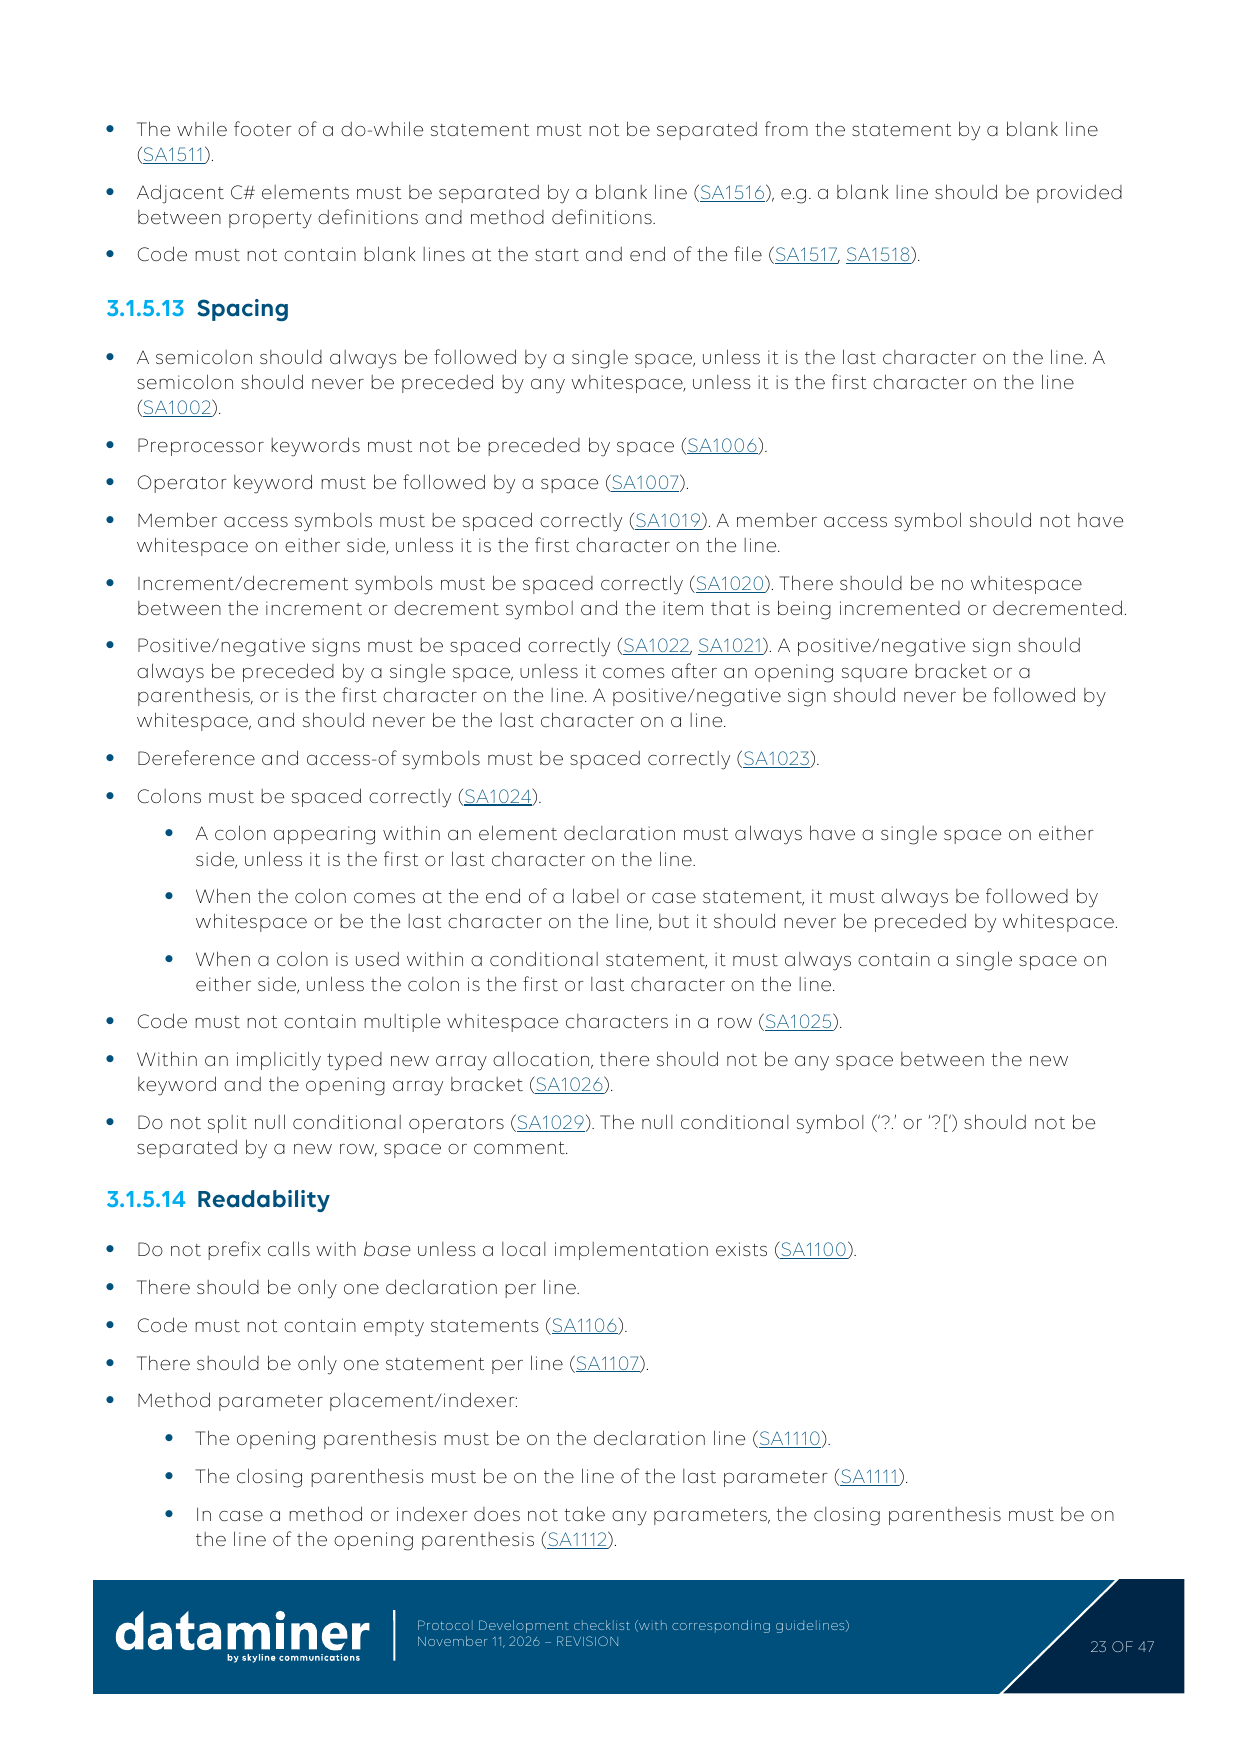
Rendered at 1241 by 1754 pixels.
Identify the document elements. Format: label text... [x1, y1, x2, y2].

subtitle Spacing [106, 294, 1134, 321]
list Code must not contain multiple whitespace characters in a row (SA1025). [106, 1010, 1134, 1033]
list When a colon is used within a conditional statement, it must always contain a single space on either side, unless the colon is the first or last character on the line. [165, 947, 1134, 995]
list Code must not contain blank lines at the start and end of the file (SA1517, SA1518). [106, 243, 1134, 266]
list A colon appearing within an element declaration must always have a single space on either side, unless it is the first or last character on the line. [165, 822, 1134, 870]
list There should be only one declaration per line. [106, 1276, 1134, 1299]
list Dereference and access-of symbols must be spaced correctly (SA1023). [106, 747, 1134, 770]
list Code must not contain empty statements (SA1106). [106, 1313, 1134, 1337]
list The closing parenthesis must be on the line of the last parameter (SA1111). [165, 1465, 1134, 1488]
list Positive/negative signs must be spaced correctly (SA1022, SA1021). A positive/negative sign should always be preceded by a single space, unless it comes after an opening square bracket or a parenthesis, or is the first character on the line. A positive/negative sign should never be followed by whitespace, and should never be the last character on a line. [106, 634, 1134, 732]
list Method parameter placement/indexer: [106, 1389, 1134, 1412]
list Do not prefix calls with base unless a local implementation exists (SA1100). [106, 1238, 1134, 1261]
list The while footer of a do-while statement must not be separated from the statement by a blank line (SA1511). [106, 118, 1134, 166]
list Adjacent C# elements must be separated by a blank line (SA1516), e.g. a blank line should be provided between property definitions and method definitions. [106, 181, 1134, 229]
list Increment/decrement symbols must be spaced correctly (SA1020). There should be no whitespace between the increment or decrement symbol and the item that is being incremented or decremented. [106, 572, 1134, 619]
list Colons must be spaced correctly (SA1024). [106, 784, 1134, 807]
list A semicolon should always be followed by a single space, unless it is the last character on the line. A semicolon should never be preceded by any whitespace, unless it is the first character on the line (SA1002). [106, 346, 1134, 419]
subtitle Readability [106, 1186, 1134, 1213]
list Operator keyword must be followed by a space (SA1007). [106, 471, 1134, 494]
list The opening parenthesis must be on the declaration line (SA1110). [165, 1427, 1134, 1450]
list In case a method or indexer does not take any parameters, the closing parenthesis must be on the line of the opening parenthesis (SA1112). [165, 1503, 1134, 1551]
list Preprocessor keywords must not be preceded by space (SA1006). [106, 433, 1134, 456]
list Within an implicitly typed new array allocation, there should not be any space between the new keyword and the opening array bracket (SA1026). [106, 1048, 1134, 1096]
list Do not split null conditional operators (SA1029). The null conditional symbol (‘?.’ or ‘?[‘) should not be separated by a new row, space or comment. [106, 1111, 1134, 1158]
list There should be only one statement per line (SA1107). [106, 1351, 1134, 1374]
list When the colon comes at the end of a label or case statement, it must always be followed by whitespace or be the last character on the line, but it should never be preceded by whitespace. [165, 885, 1134, 933]
list Member access symbols must be spaced correctly (SA1019). A member access symbol should not have whitespace on either side, unless it is the first character on the line. [106, 509, 1134, 557]
